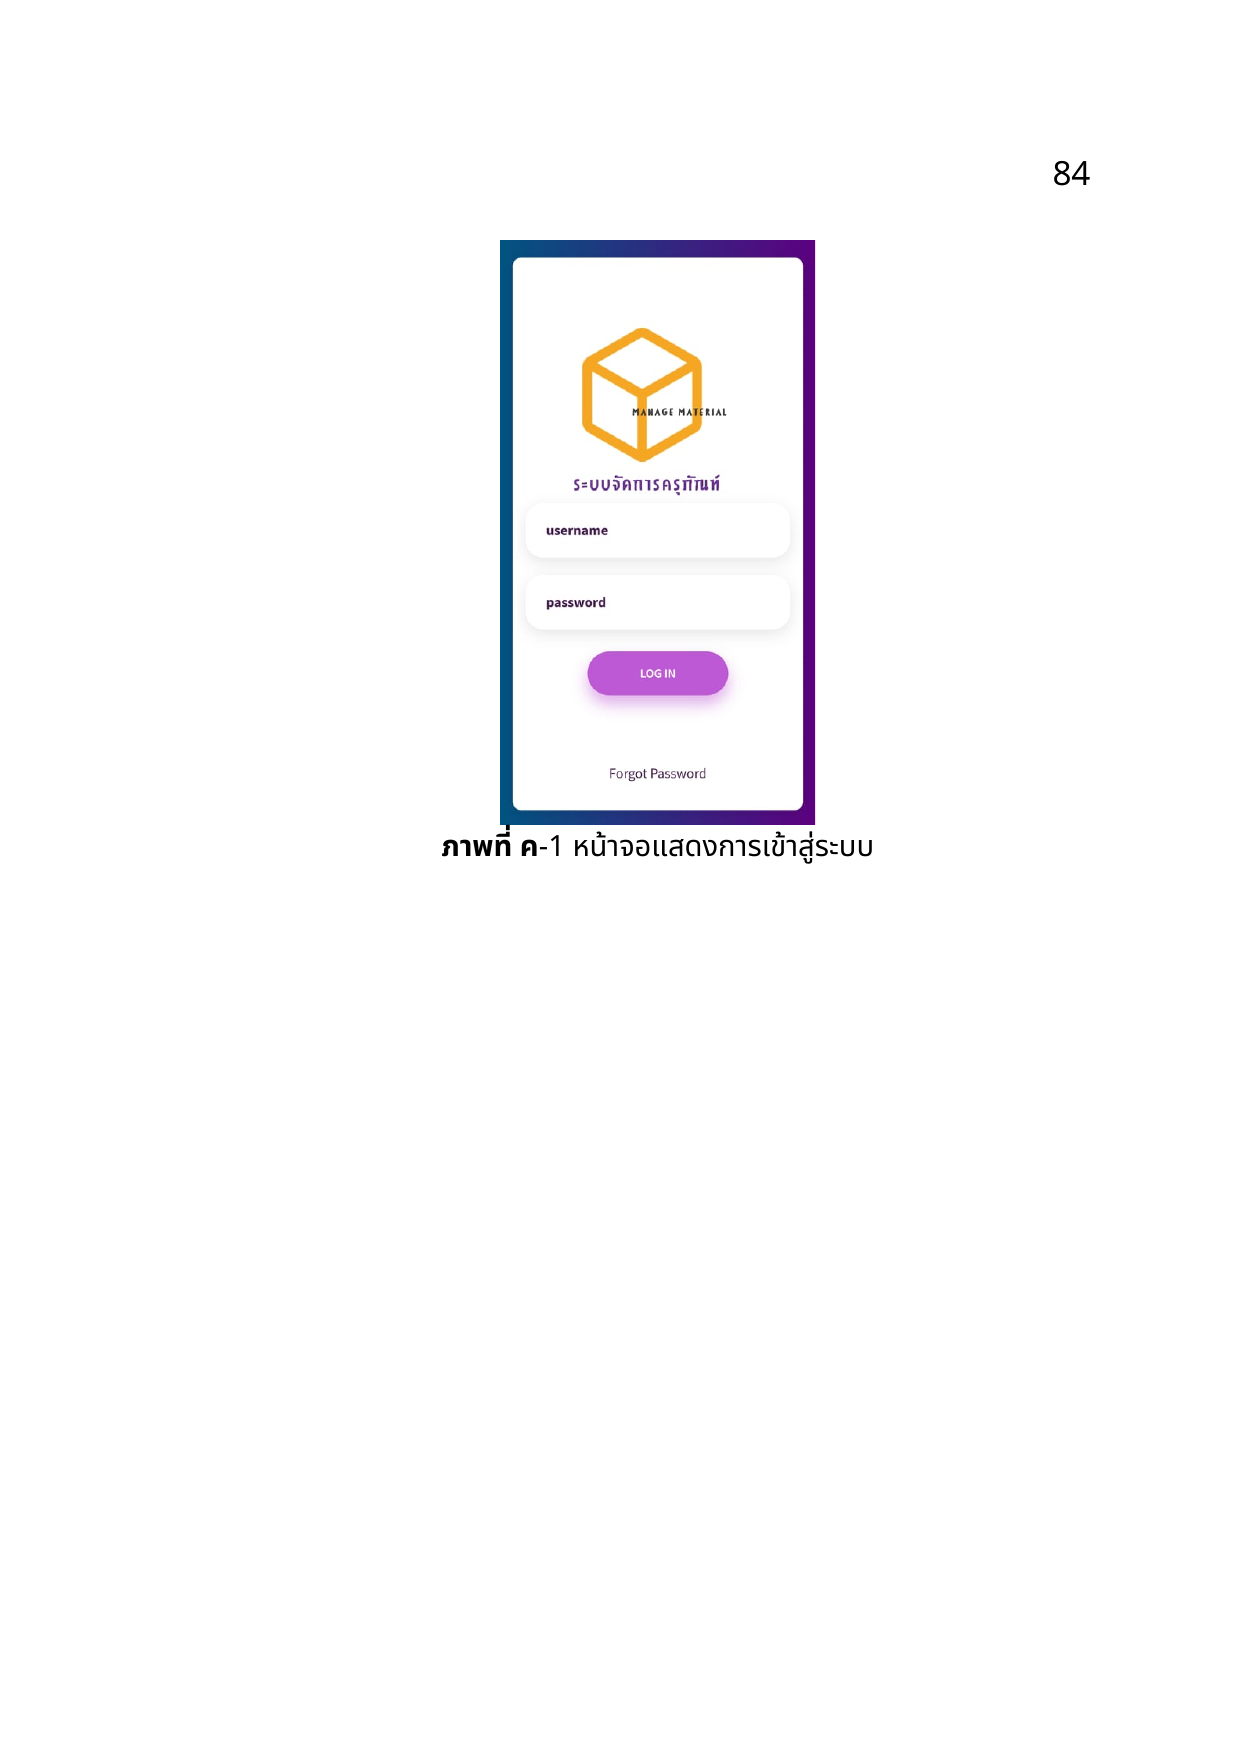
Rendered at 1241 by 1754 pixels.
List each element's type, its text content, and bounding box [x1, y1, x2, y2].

picture [505, 240, 816, 825]
text ภาพที่ ค-1 หน้าจอแสดงการเข้าสู่ระบบ [225, 825, 1090, 869]
